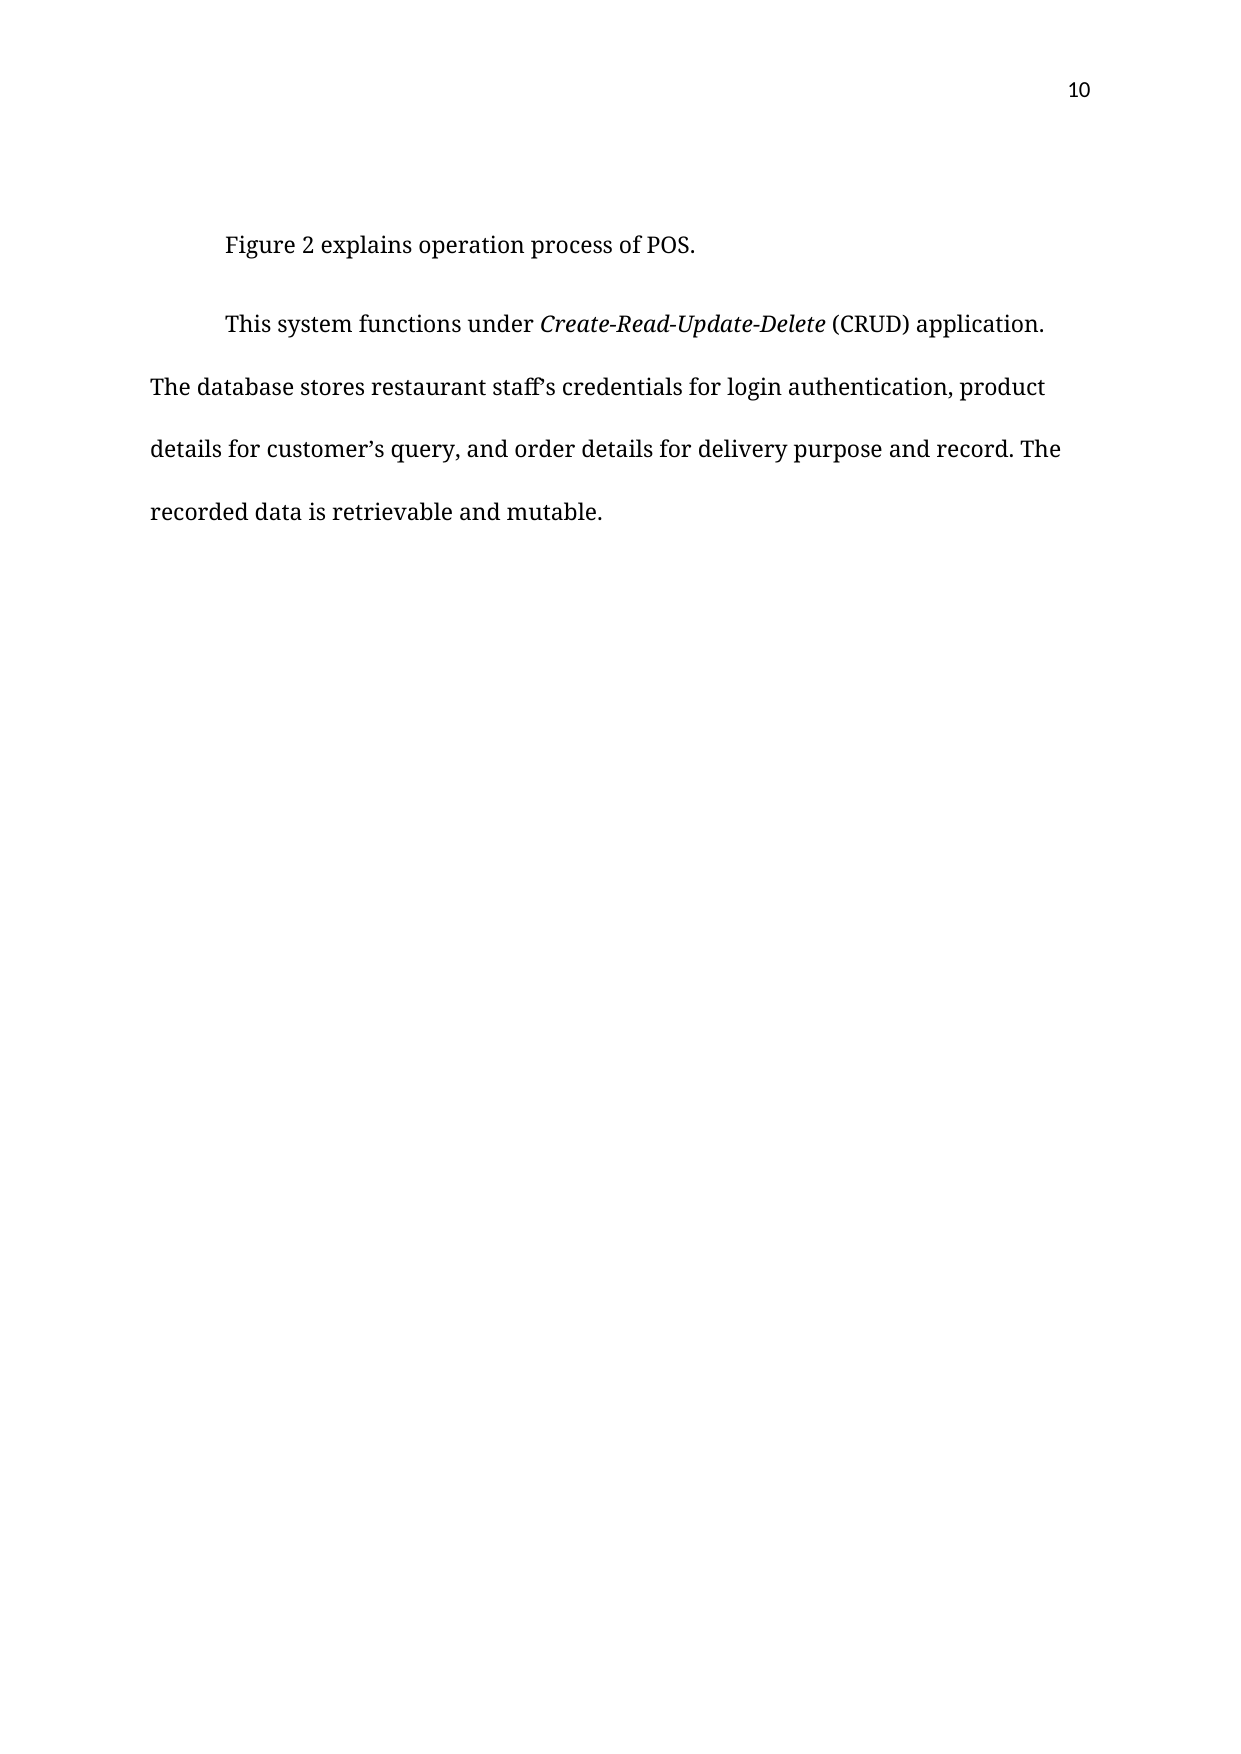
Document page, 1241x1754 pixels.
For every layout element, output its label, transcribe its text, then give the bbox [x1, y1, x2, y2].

text Figure 2 explains operation process of POS. [150, 229, 1090, 260]
text This system functions under Create-Read-Update-Delete (CRUD) application. The database stores restaurant staff’s credentials for login authentication, product details for customer’s query, and order details for delivery purpose and record. The recorded data is retrievable and mutable. [150, 308, 1090, 527]
